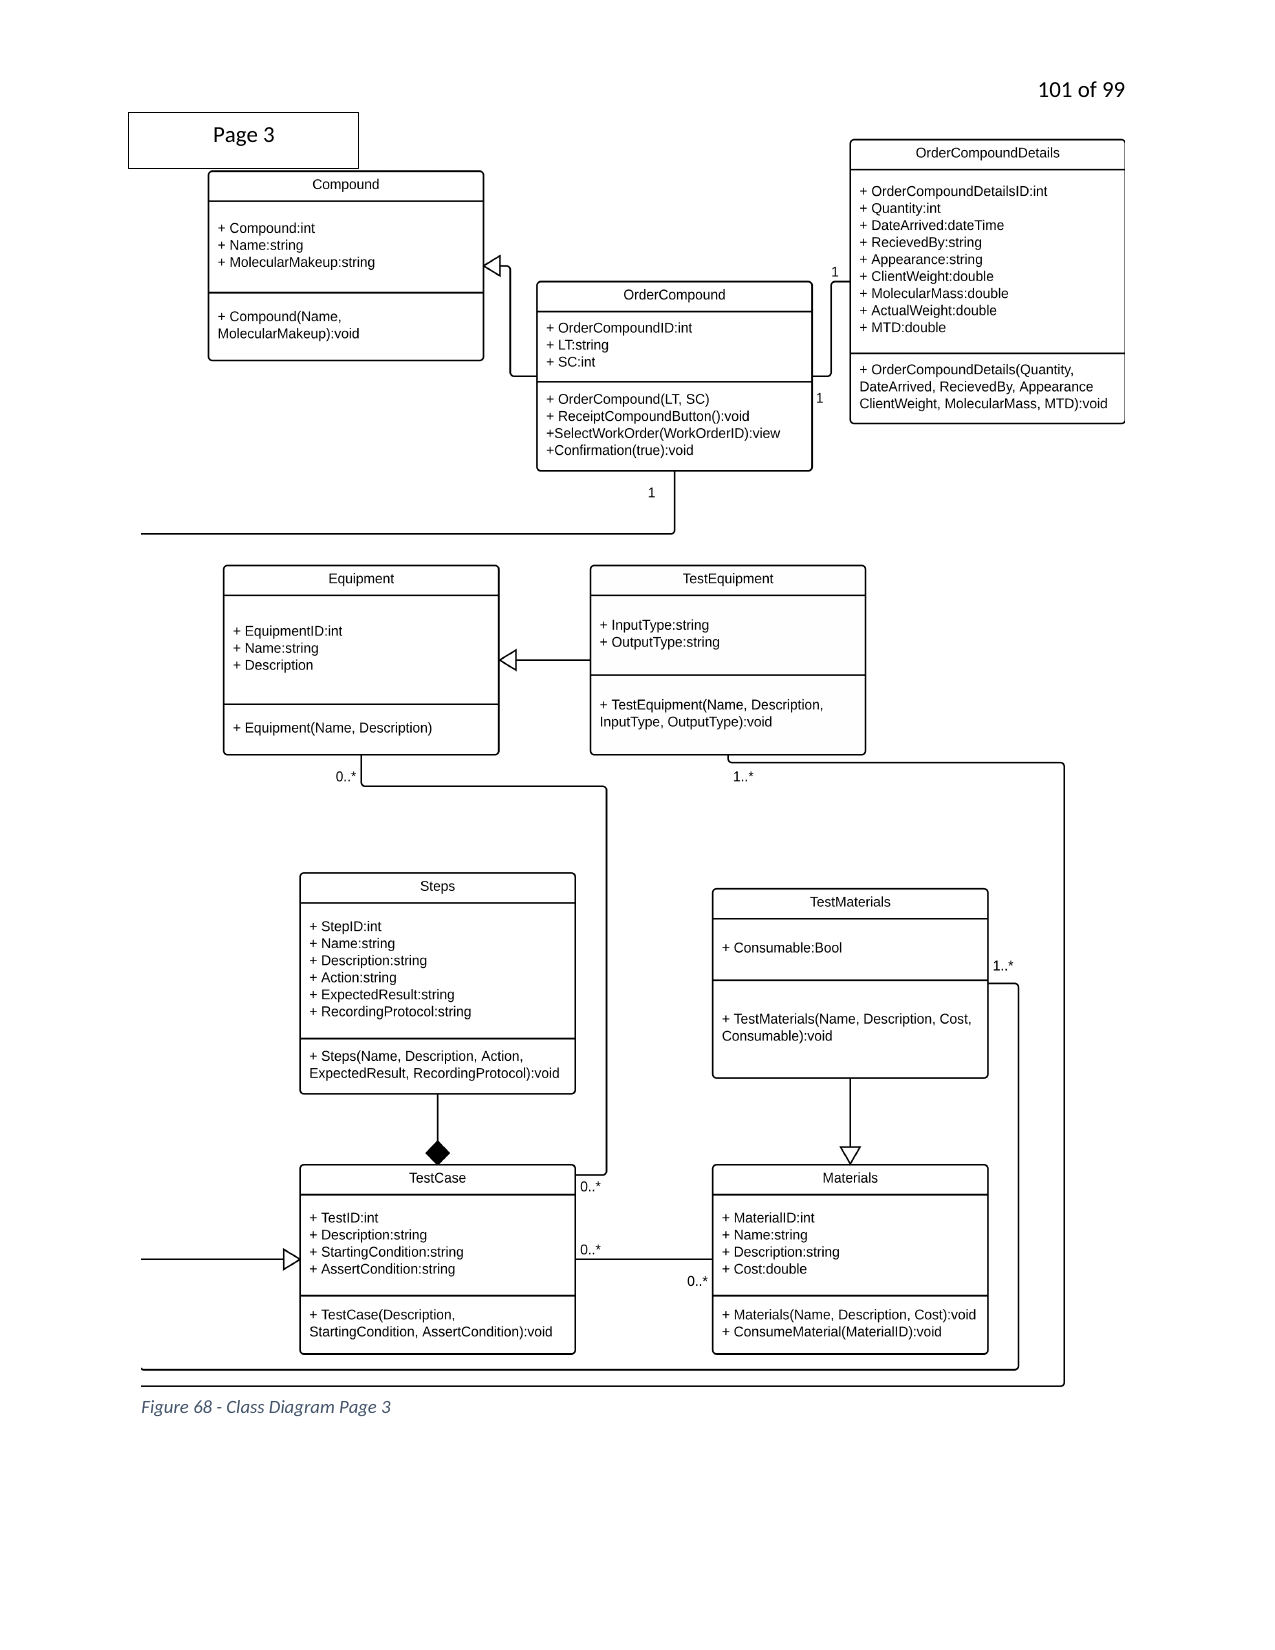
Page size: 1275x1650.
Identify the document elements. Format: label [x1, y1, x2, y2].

picture [141, 138, 1125, 1387]
